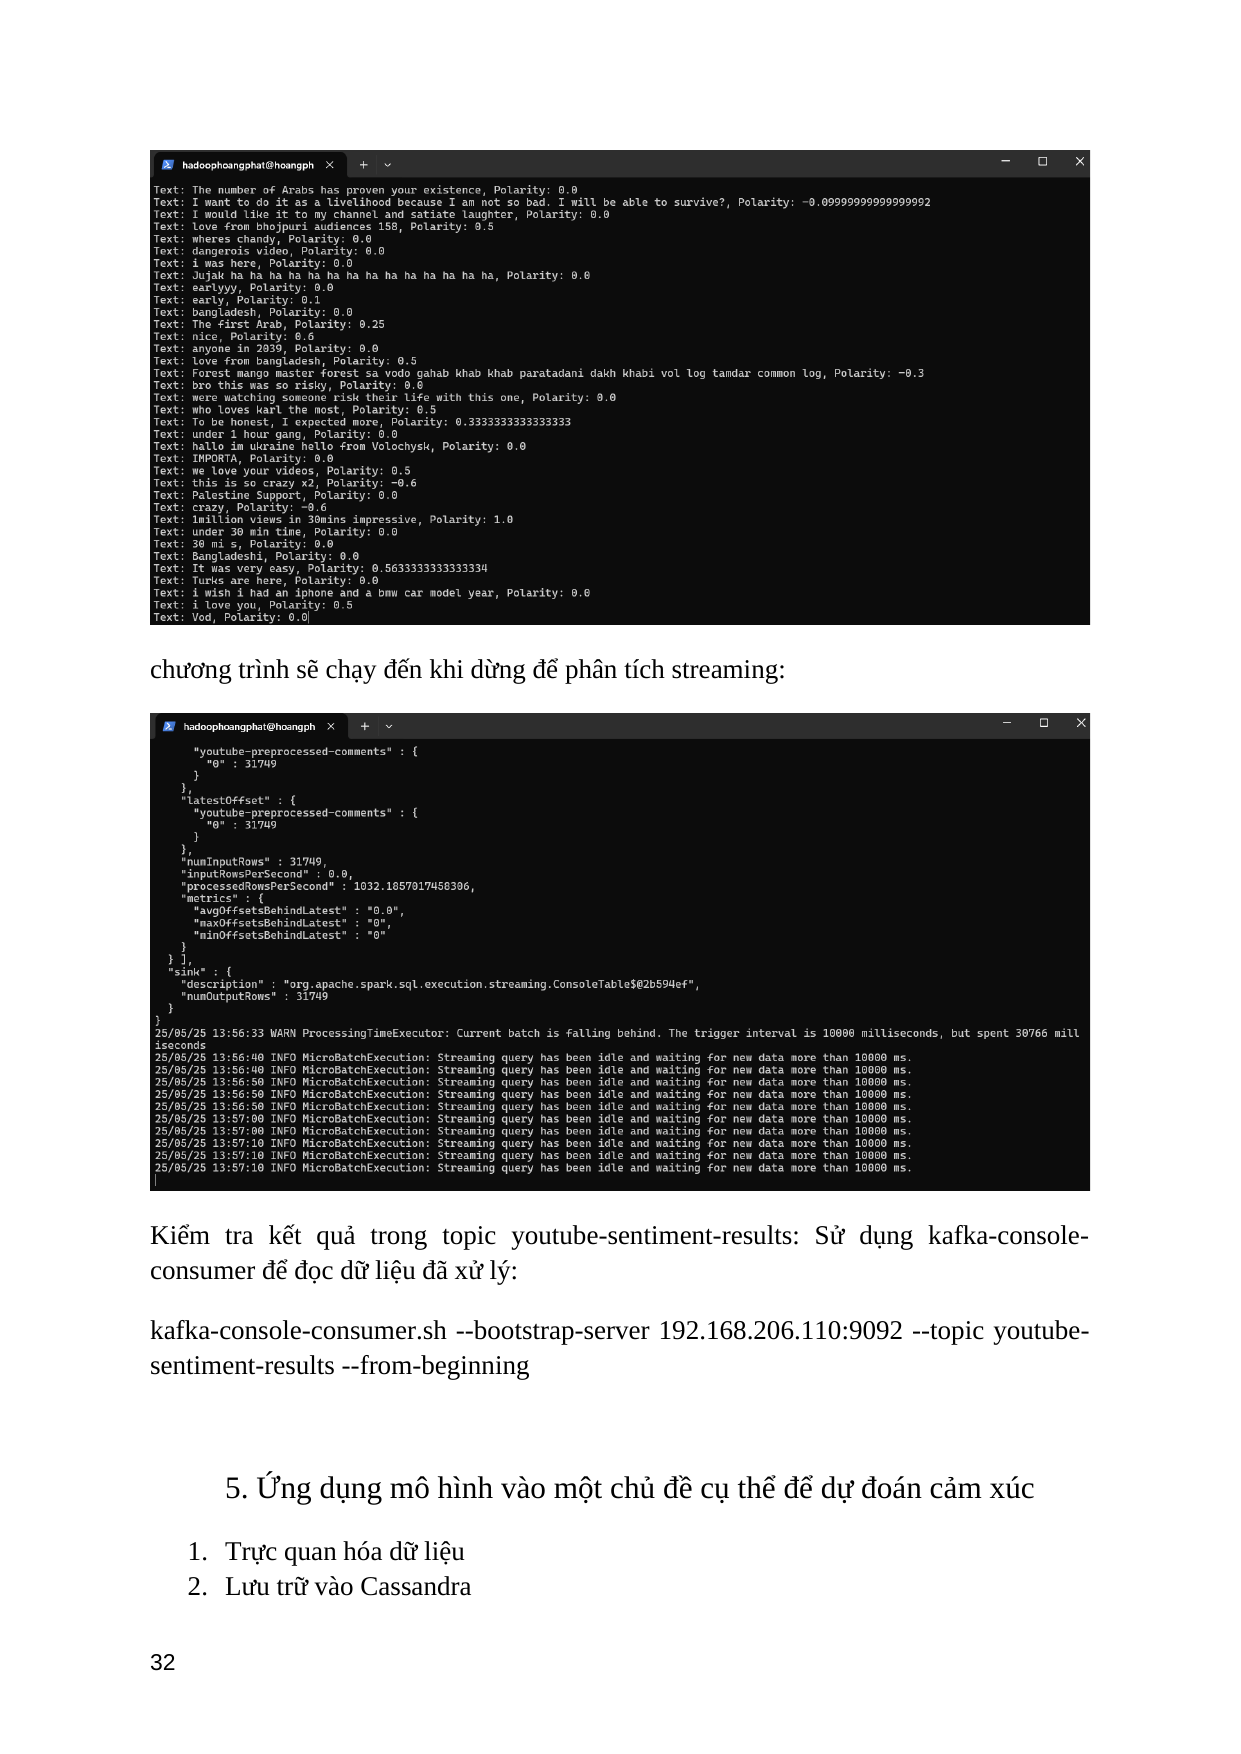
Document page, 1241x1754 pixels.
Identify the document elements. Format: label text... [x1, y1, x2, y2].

subtitle 5. Ứng dụng mô hình vào một chủ đề cụ thể để dự đoán cảm xúc [150, 1469, 1090, 1505]
text chương trình sẽ chạy đến khi dừng để phân tích streaming: [150, 653, 1090, 684]
picture [150, 150, 1091, 625]
list Trực quan hóa dữ liệu [187, 1535, 1036, 1566]
list Lưu trữ vào Cassandra [187, 1570, 1036, 1601]
text Kiểm tra kết quả trong topic youtube-sentiment-results: Sử dụng kafka-console-consumer để đọc dữ liệu đã xử lý: [150, 1219, 1090, 1285]
text kafka-console-consumer.sh --bootstrap-server 192.168.206.110:9092 --topic youtube-sentiment-results --from-beginning [150, 1314, 1090, 1380]
picture [150, 713, 1091, 1191]
